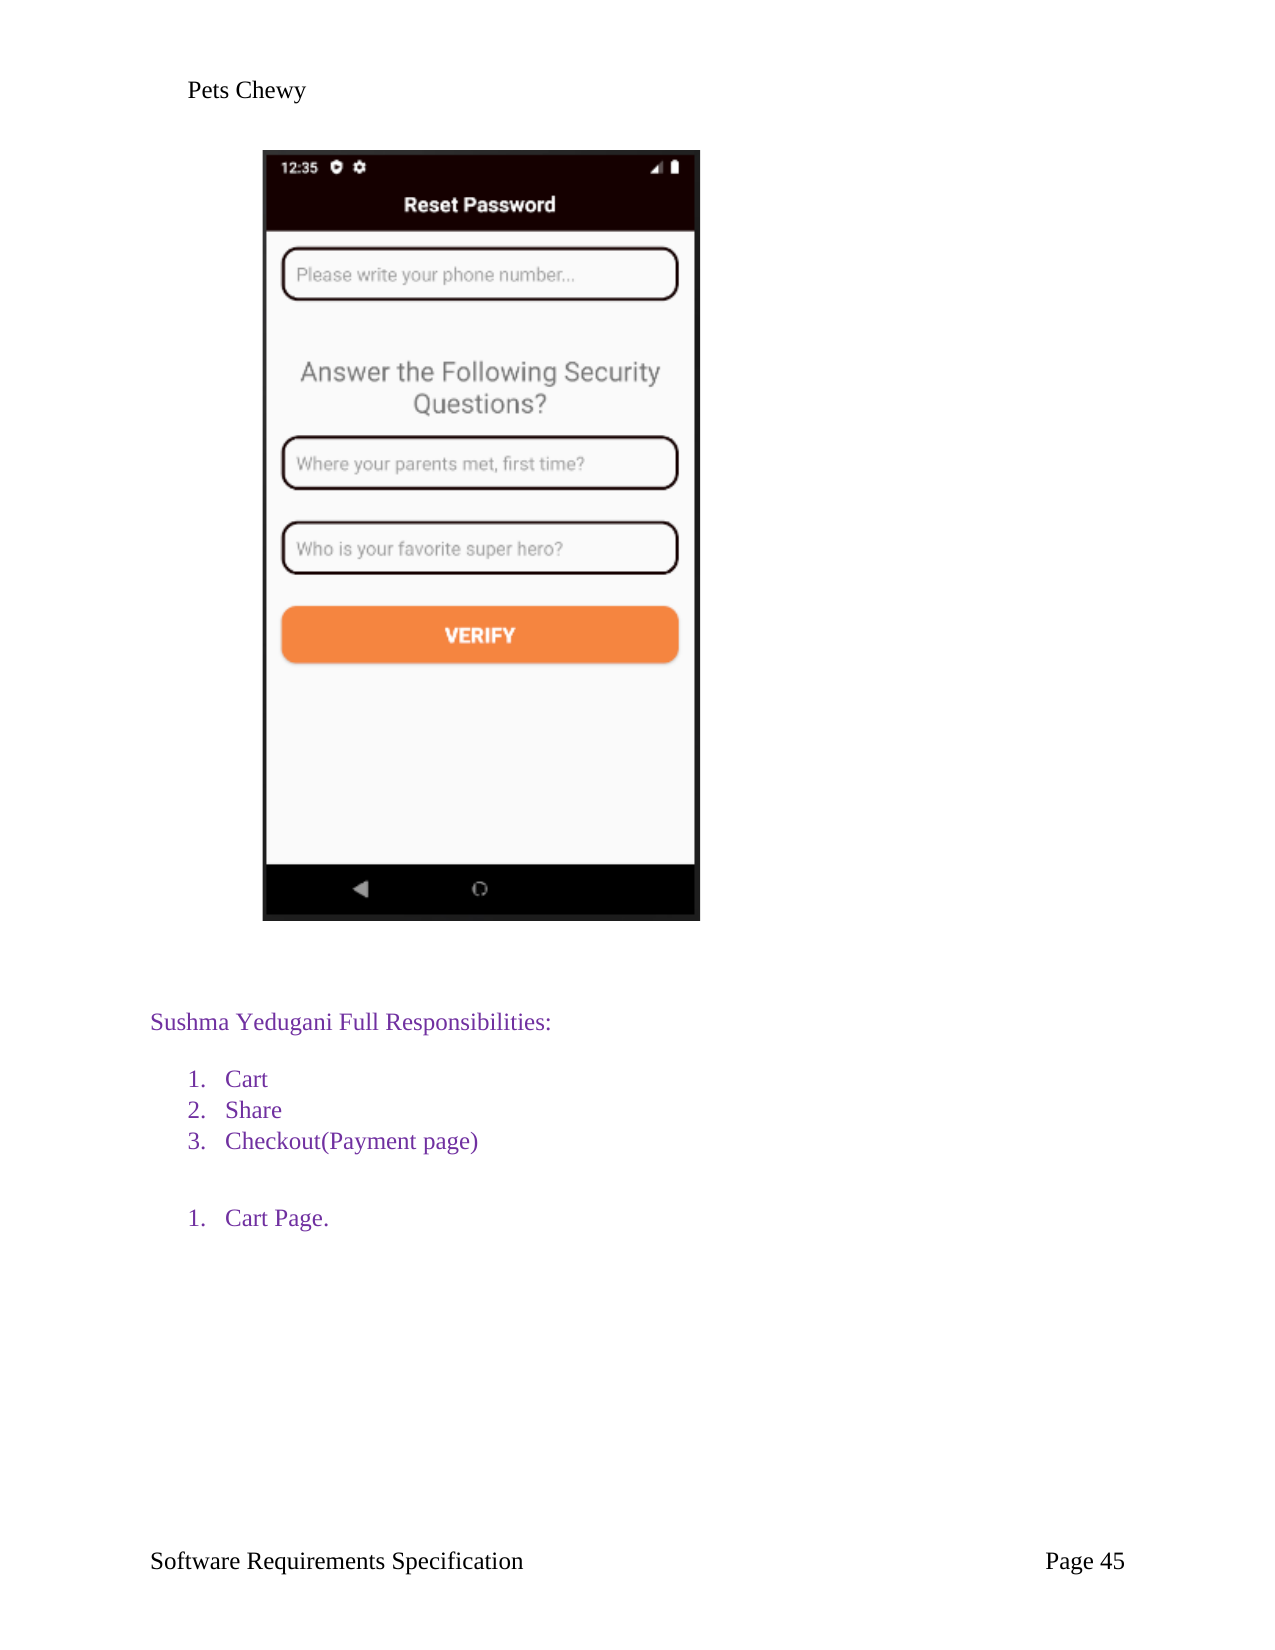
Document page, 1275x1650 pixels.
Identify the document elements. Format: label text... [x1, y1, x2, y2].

list Cart [187, 1064, 1125, 1093]
list Share [187, 1095, 1125, 1124]
picture [262, 150, 700, 921]
list Cart Page. [187, 1203, 1125, 1231]
list Checkout(Payment page) [187, 1126, 1125, 1155]
text Sushma Yedugani Full Responsibilities: [150, 1007, 1125, 1035]
